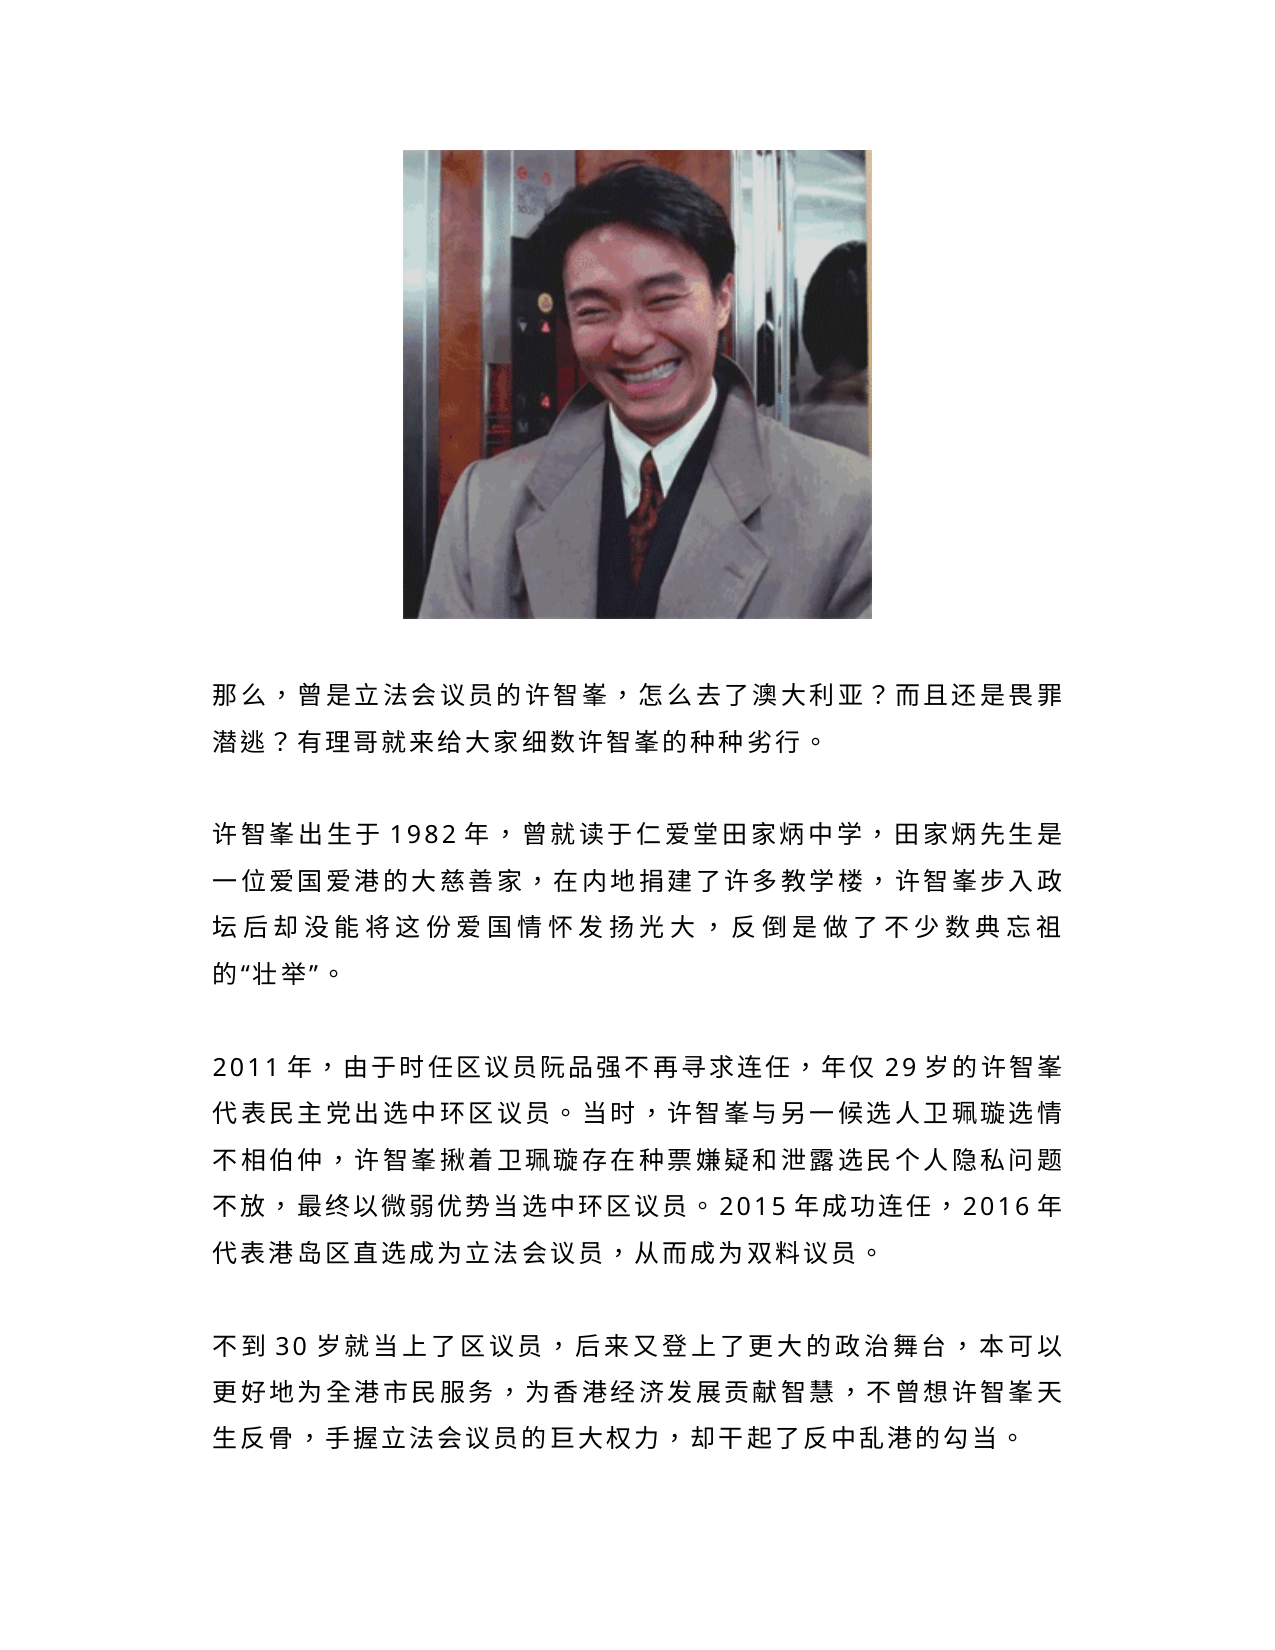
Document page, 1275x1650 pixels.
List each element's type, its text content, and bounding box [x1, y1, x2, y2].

text 那么，曾是立法会议员的许智峯，怎么去了澳大利亚？而且还是畏罪潜逃？有理哥就来给大家细数许智峯的种种劣行。 [212, 665, 1062, 758]
picture [403, 150, 872, 619]
text 2011年，由于时任区议员阮品强不再寻求连任，年仅29岁的许智峯代表民主党出选中环区议员。当时，许智峯与另一候选人卫珮璇选情不相伯仲，许智峯揪着卫珮璇存在种票嫌疑和泄露选民个人隐私问题不放，最终以微弱优势当选中环区议员。2015年成功连任，2016年代表港岛区直选成为立法会议员，从而成为双料议员。 [212, 1037, 1062, 1269]
text 许智峯出生于1982年，曾就读于仁爱堂田家炳中学，田家炳先生是一位爱国爱港的大慈善家，在内地捐建了许多教学楼，许智峯步入政坛后却没能将这份爱国情怀发扬光大，反倒是做了不少数典忘祖的“壮举”。 [212, 805, 1062, 991]
text 不到30岁就当上了区议员，后来又登上了更大的政治舞台，本可以更好地为全港市民服务，为香港经济发展贡献智慧，不曾想许智峯天生反骨，手握立法会议员的巨大权力，却干起了反中乱港的勾当。 [212, 1316, 1062, 1455]
